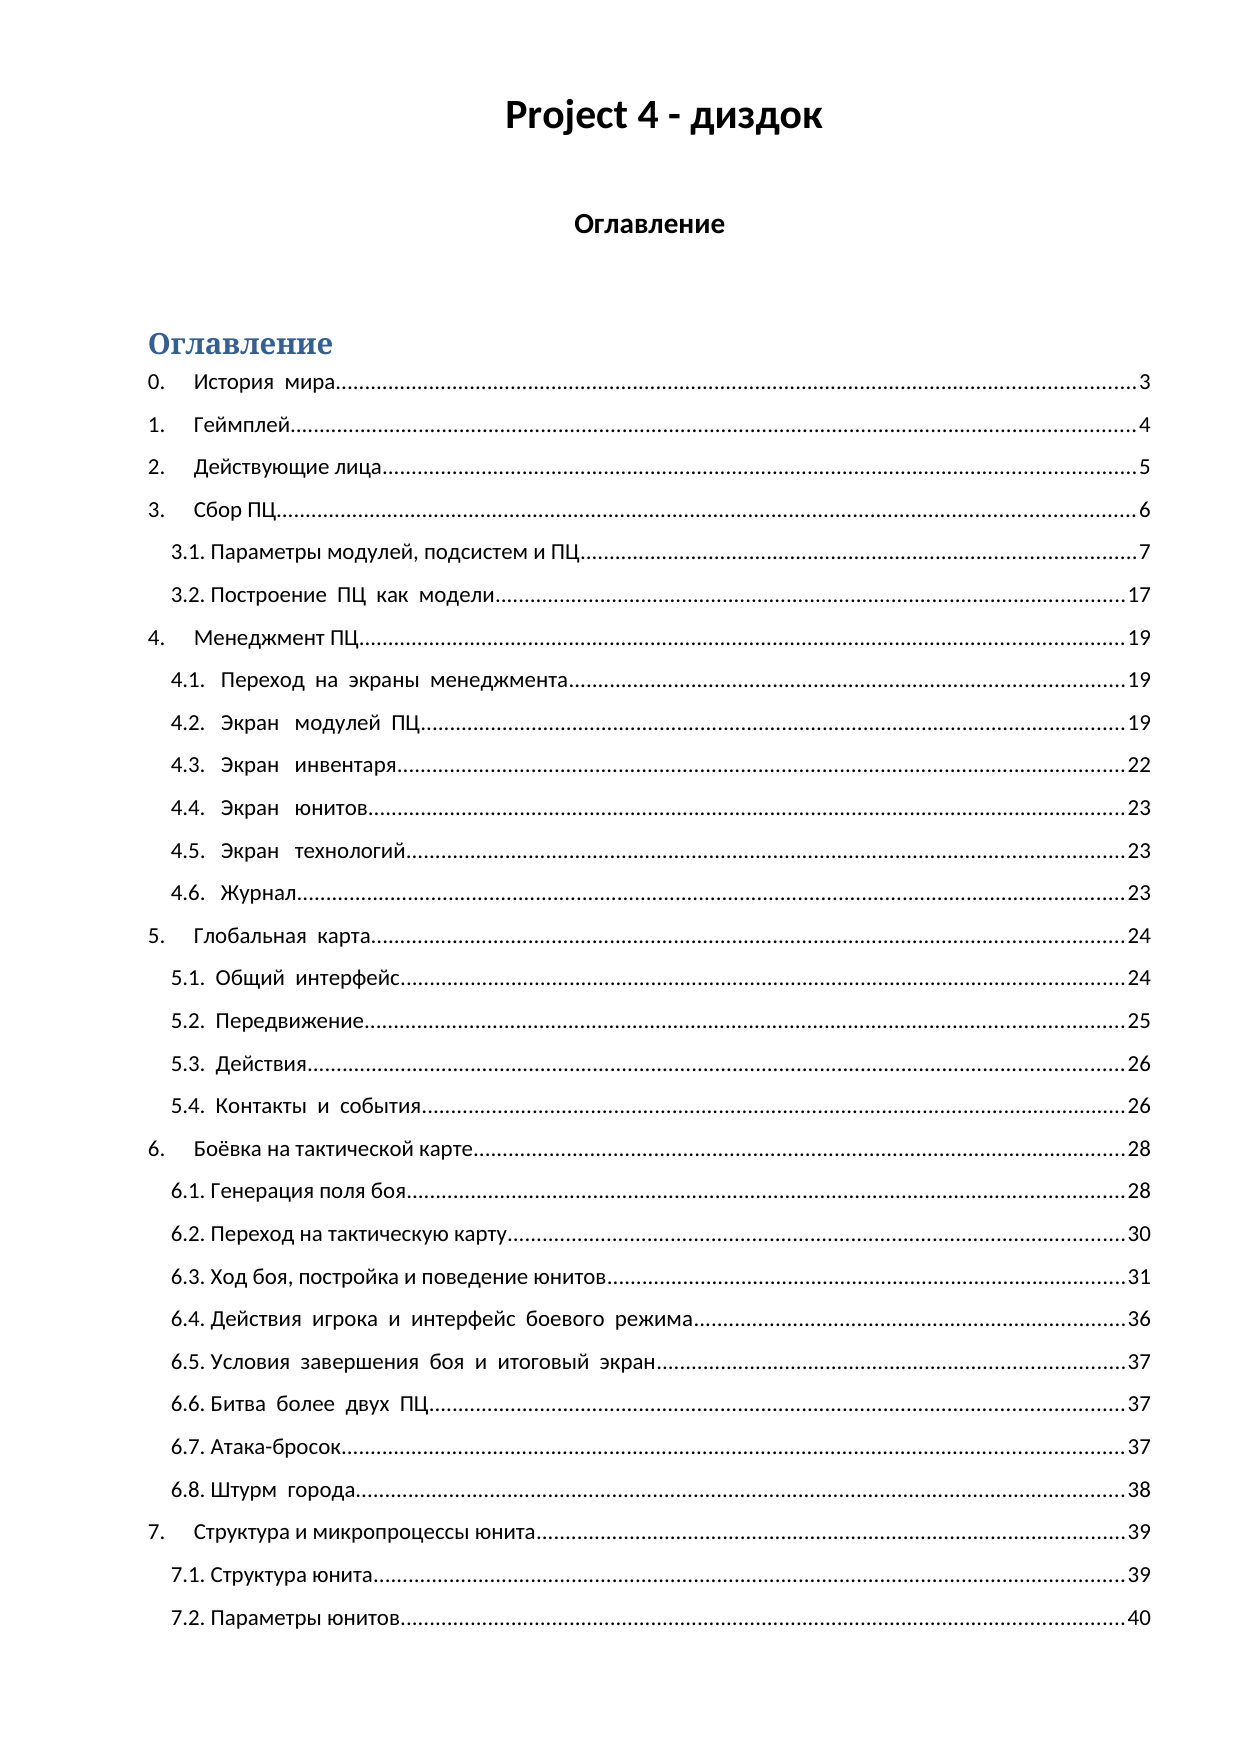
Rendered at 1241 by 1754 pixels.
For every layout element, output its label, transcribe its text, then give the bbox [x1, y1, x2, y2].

text Project 4 - диздок [148, 88, 1152, 139]
text Оглавление [148, 205, 1152, 241]
